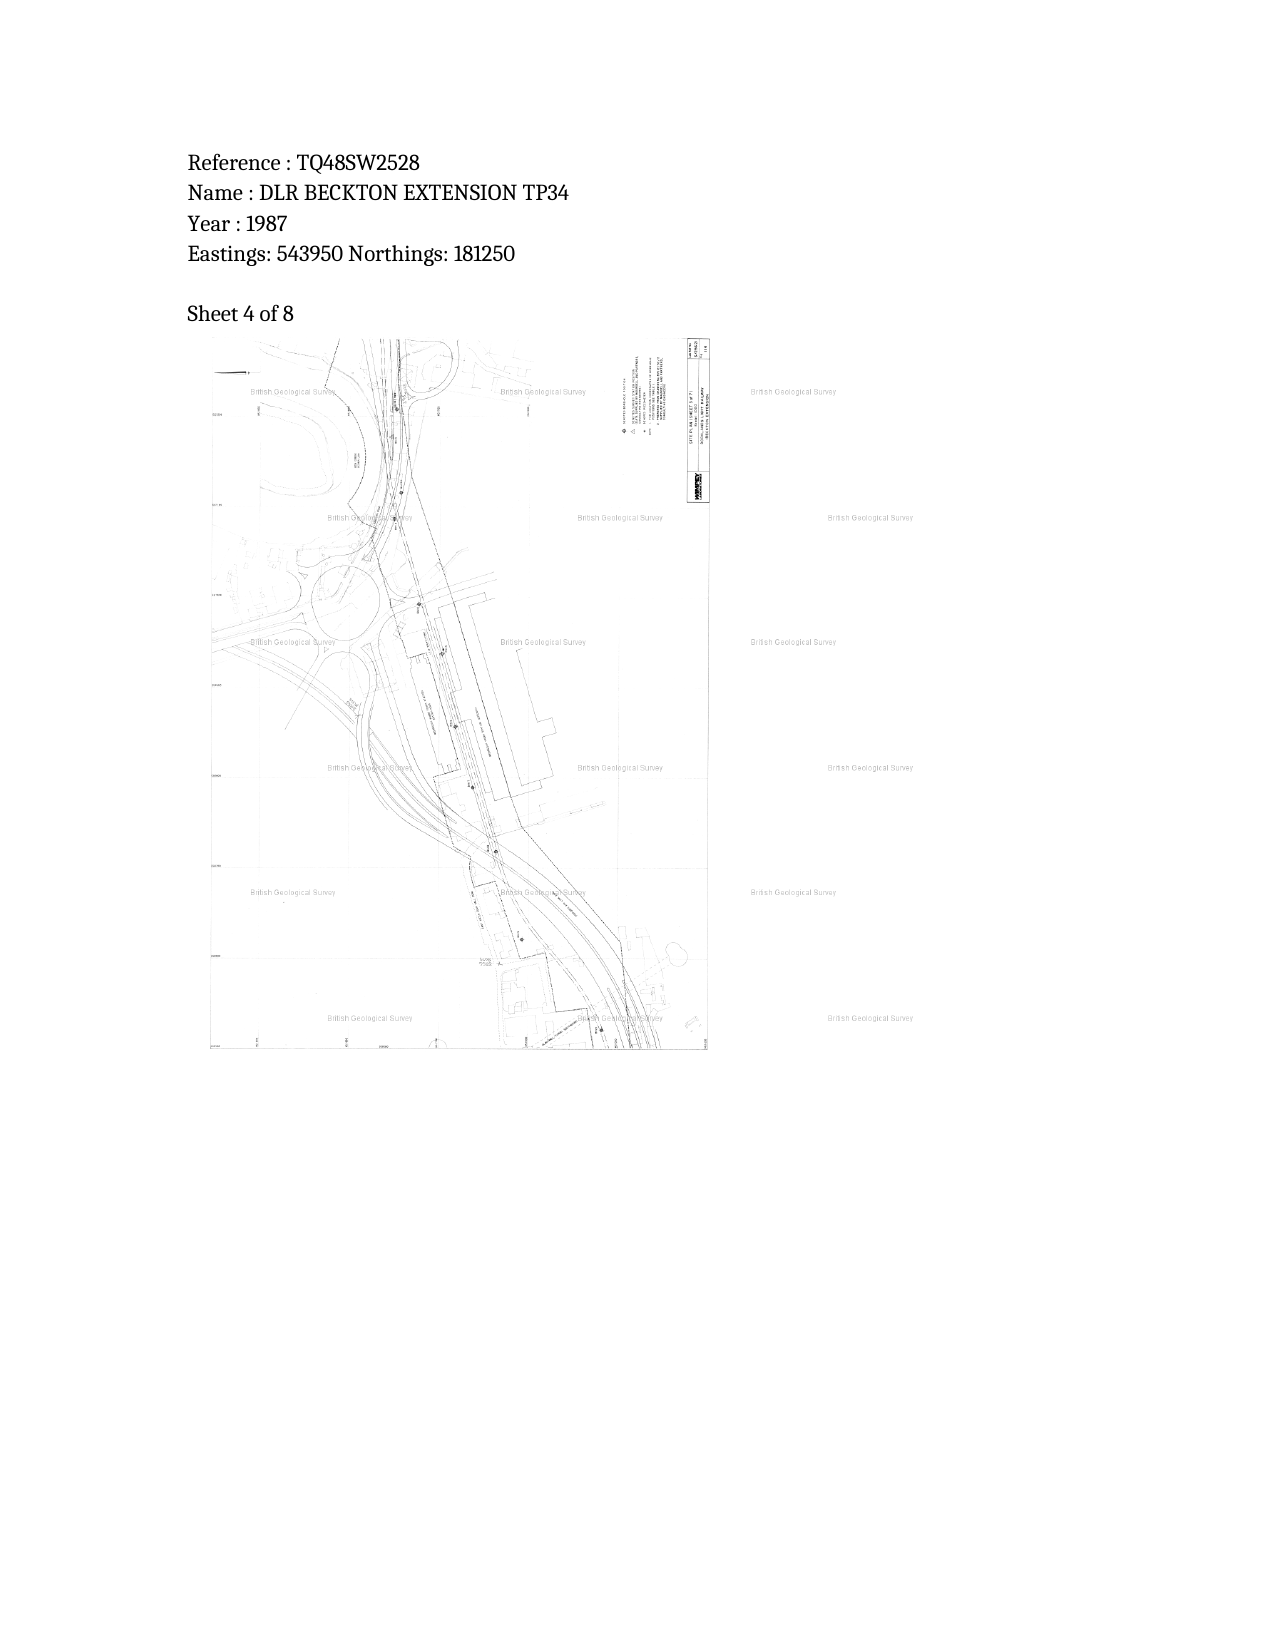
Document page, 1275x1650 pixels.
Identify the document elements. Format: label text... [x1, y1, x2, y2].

text Sheet 4 of 8 [187, 301, 1087, 327]
text Name : DLR BECKTON EXTENSION TP34 [187, 180, 1087, 207]
picture [206, 331, 957, 1052]
text Year : 1987 [187, 210, 1087, 237]
text Eastings: 543950 Northings: 181250 [187, 241, 1087, 297]
text Reference : TQ48SW2528 [187, 150, 1087, 176]
